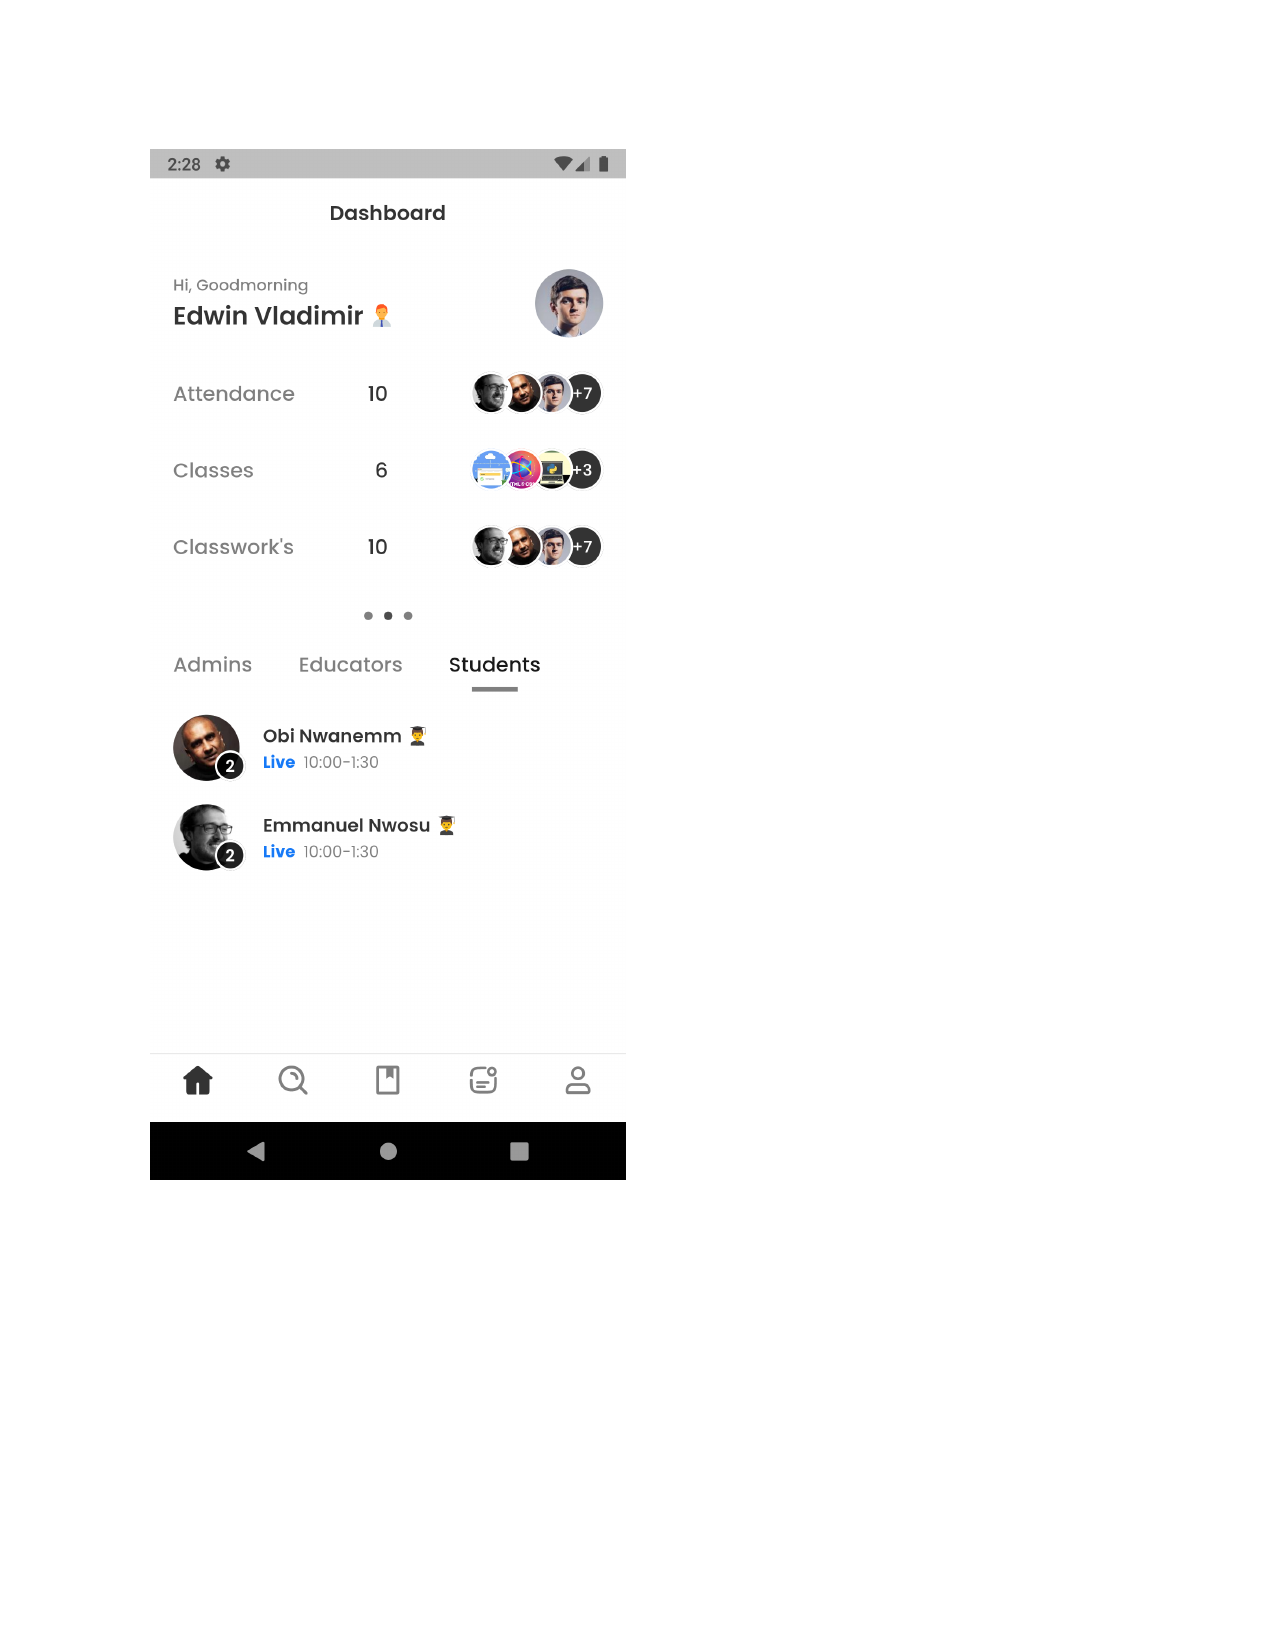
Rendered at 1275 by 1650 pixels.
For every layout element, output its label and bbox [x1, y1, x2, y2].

picture [150, 149, 626, 1180]
